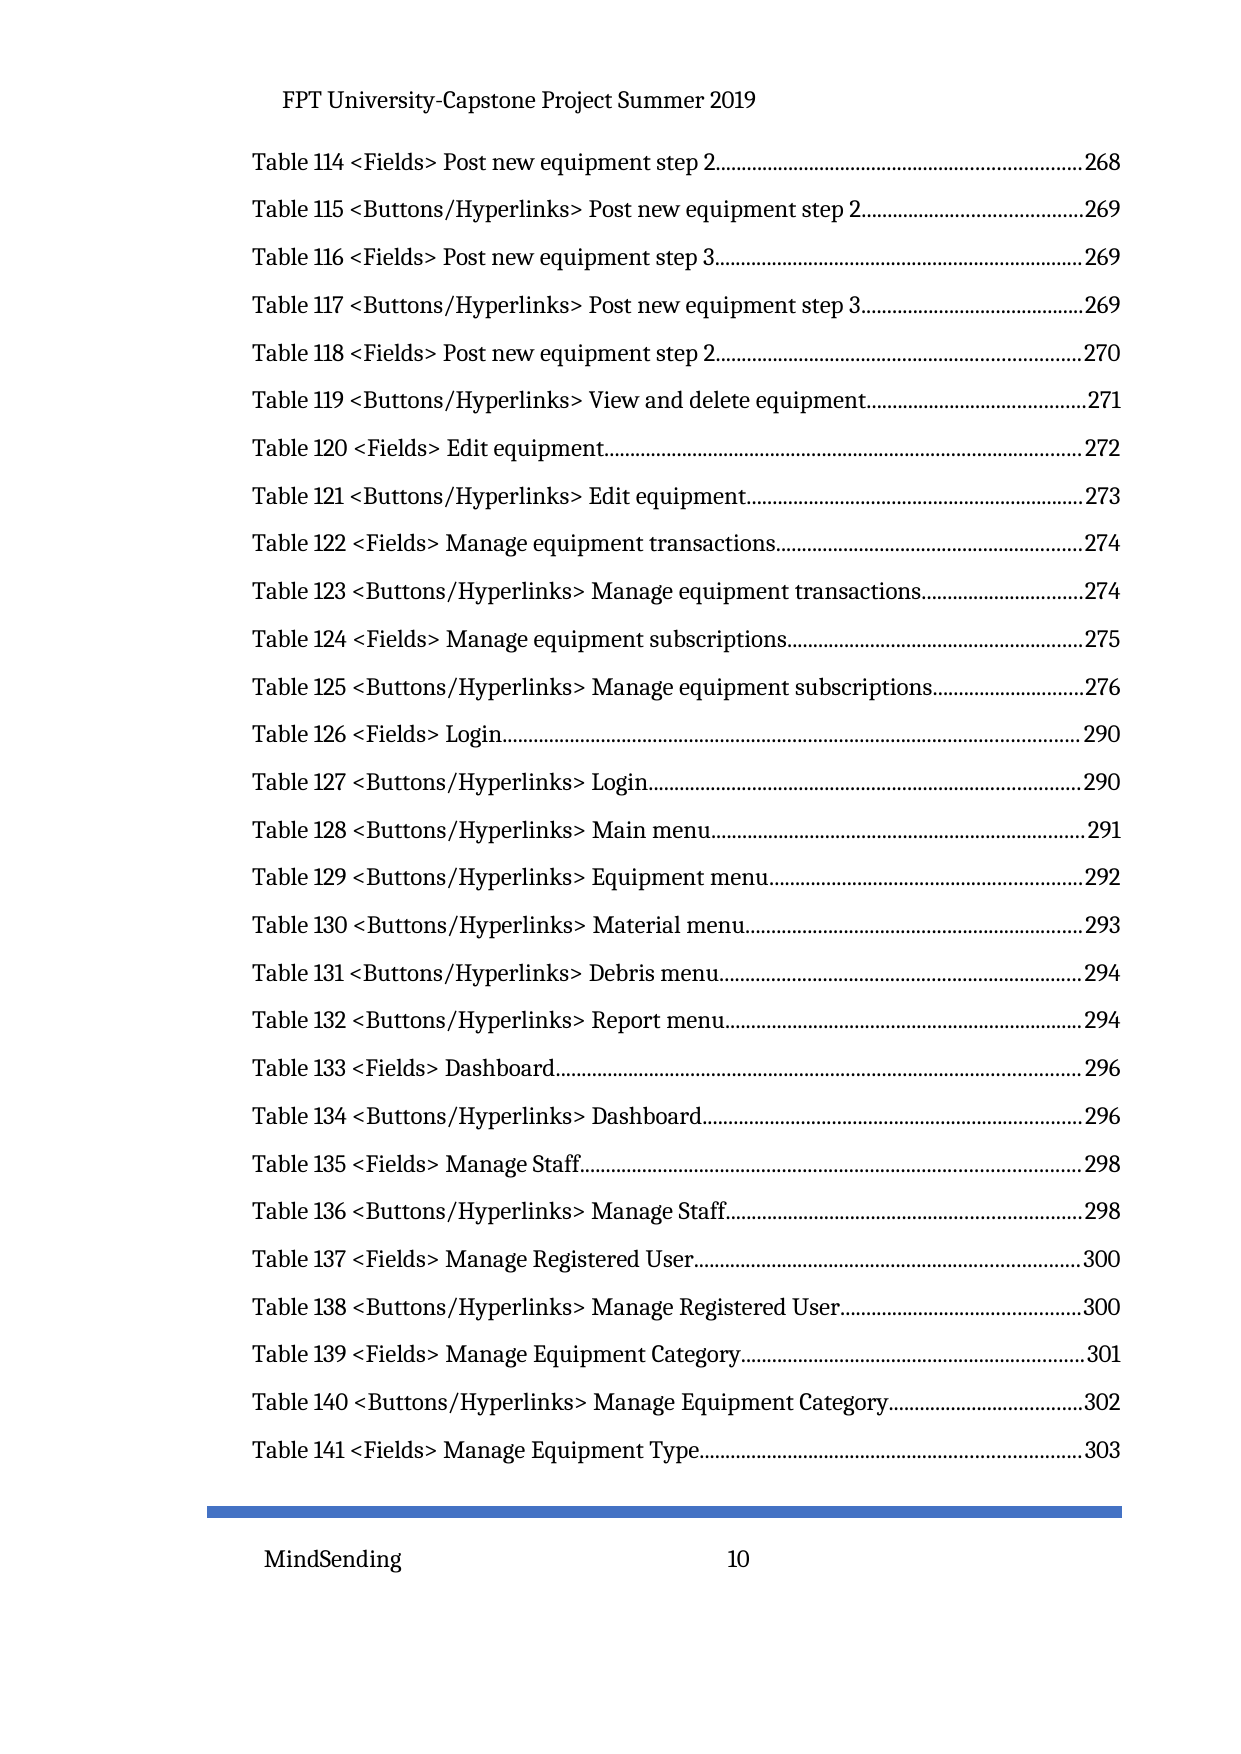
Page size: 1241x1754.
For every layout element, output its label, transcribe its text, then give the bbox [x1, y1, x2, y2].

text Table 136 <Buttons/Hyperlinks> Manage Staff 298 [252, 1197, 1122, 1226]
text Table 140 <Buttons/Hyperlinks> Manage Equipment Category 302 [252, 1388, 1122, 1417]
text Table 121 <Buttons/Hyperlinks> Edit equipment 273 [252, 482, 1122, 510]
text Table 118 <Fields> Post new equipment step 2 270 [252, 338, 1122, 367]
text Table 120 <Fields> Edit equipment 272 [252, 434, 1122, 463]
text Table 135 <Fields> Manage Staff 298 [252, 1149, 1122, 1178]
text Table 134 <Buttons/Hyperlinks> Dashboard 296 [252, 1102, 1122, 1131]
text Table 128 <Buttons/Hyperlinks> Main menu 291 [252, 816, 1122, 844]
text Table 127 <Buttons/Hyperlinks> Login 290 [252, 768, 1122, 797]
text Table 124 <Fields> Manage equipment subscriptions 275 [252, 625, 1122, 653]
text Table 132 <Buttons/Hyperlinks> Report menu 294 [252, 1006, 1122, 1035]
text Table 131 <Buttons/Hyperlinks> Debris menu 294 [252, 959, 1122, 987]
text Table 119 <Buttons/Hyperlinks> View and delete equipment 271 [252, 386, 1122, 415]
text Table 114 <Fields> Post new equipment step 2 268 [252, 148, 1122, 176]
text Table 123 <Buttons/Hyperlinks> Manage equipment transactions 274 [252, 577, 1122, 606]
text Table 139 <Fields> Manage Equipment Category 301 [252, 1340, 1122, 1369]
text Table 126 <Fields> Login 290 [252, 720, 1122, 749]
text Table 130 <Buttons/Hyperlinks> Material menu 293 [252, 911, 1122, 940]
text Table 116 <Fields> Post new equipment step 3 269 [252, 243, 1122, 272]
text Table 122 <Fields> Manage equipment transactions 274 [252, 529, 1122, 558]
text Table 133 <Fields> Dashboard 296 [252, 1054, 1122, 1083]
text Table 125 <Buttons/Hyperlinks> Manage equipment subscriptions 276 [252, 672, 1122, 701]
text Table 115 <Buttons/Hyperlinks> Post new equipment step 2 269 [252, 195, 1122, 224]
text Table 117 <Buttons/Hyperlinks> Post new equipment step 3 269 [252, 291, 1122, 319]
text Table 137 <Fields> Manage Registered User 300 [252, 1245, 1122, 1274]
text Table 141 <Fields> Manage Equipment Type 303 [252, 1436, 1122, 1464]
text Table 138 <Buttons/Hyperlinks> Manage Registered User 300 [252, 1293, 1122, 1321]
text Table 129 <Buttons/Hyperlinks> Equipment menu 292 [252, 863, 1122, 892]
